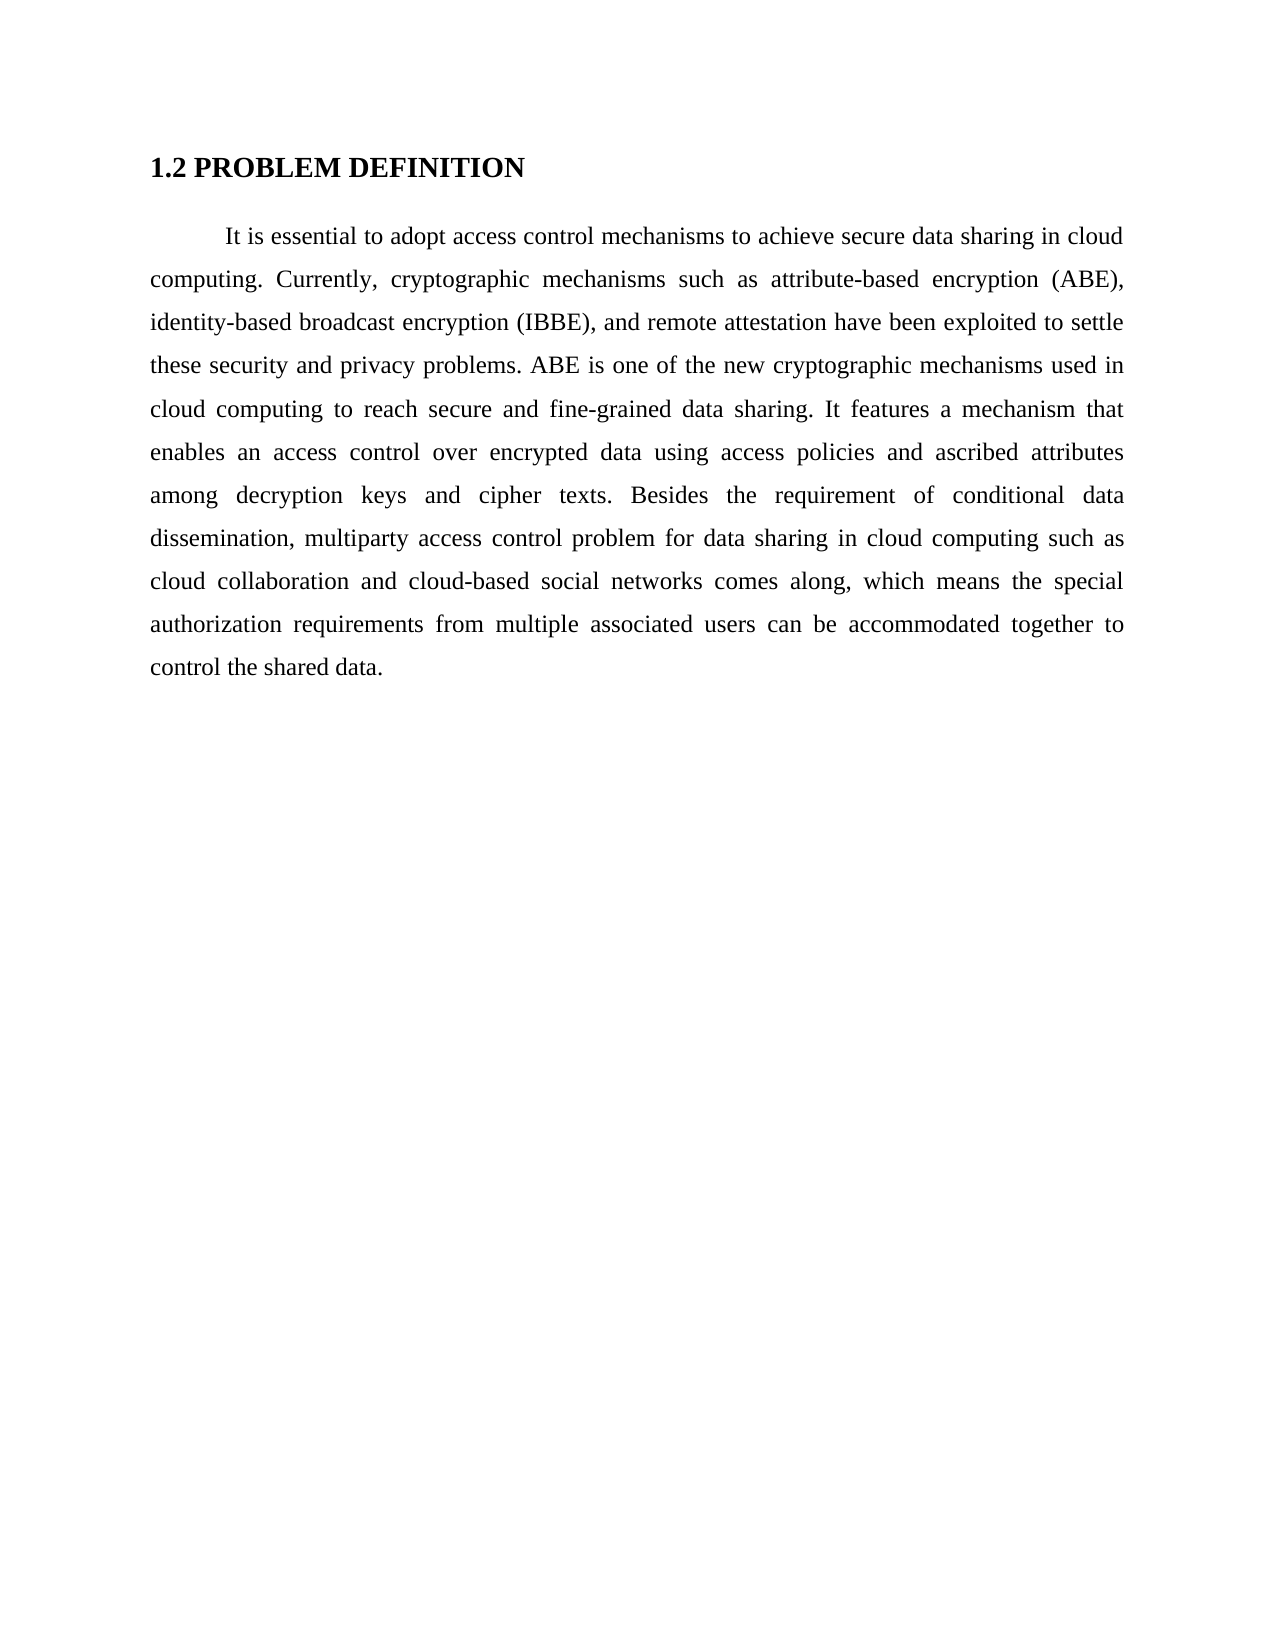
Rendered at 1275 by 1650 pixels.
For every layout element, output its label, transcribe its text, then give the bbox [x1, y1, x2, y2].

text It is essential to adopt access control mechanisms to achieve secure data sharing in cloud computing. Currently, cryptographic mechanisms such as attribute-based encryption (ABE), identity-based broadcast encryption (IBBE), and remote attestation have been exploited to settle these security and privacy problems. ABE is one of the new cryptographic mechanisms used in cloud computing to reach secure and fine-grained data sharing. It features a mechanism that enables an access control over encrypted data using access policies and ascribed attributes among decryption keys and cipher texts. Besides the requirement of conditional data dissemination, multiparty access control problem for data sharing in cloud computing such as cloud collaboration and cloud-based social networks comes along, which means the special authorization requirements from multiple associated users can be accommodated together to control the shared data. [150, 221, 1125, 681]
text 1.2 PROBLEM DEFINITION [150, 150, 1125, 183]
